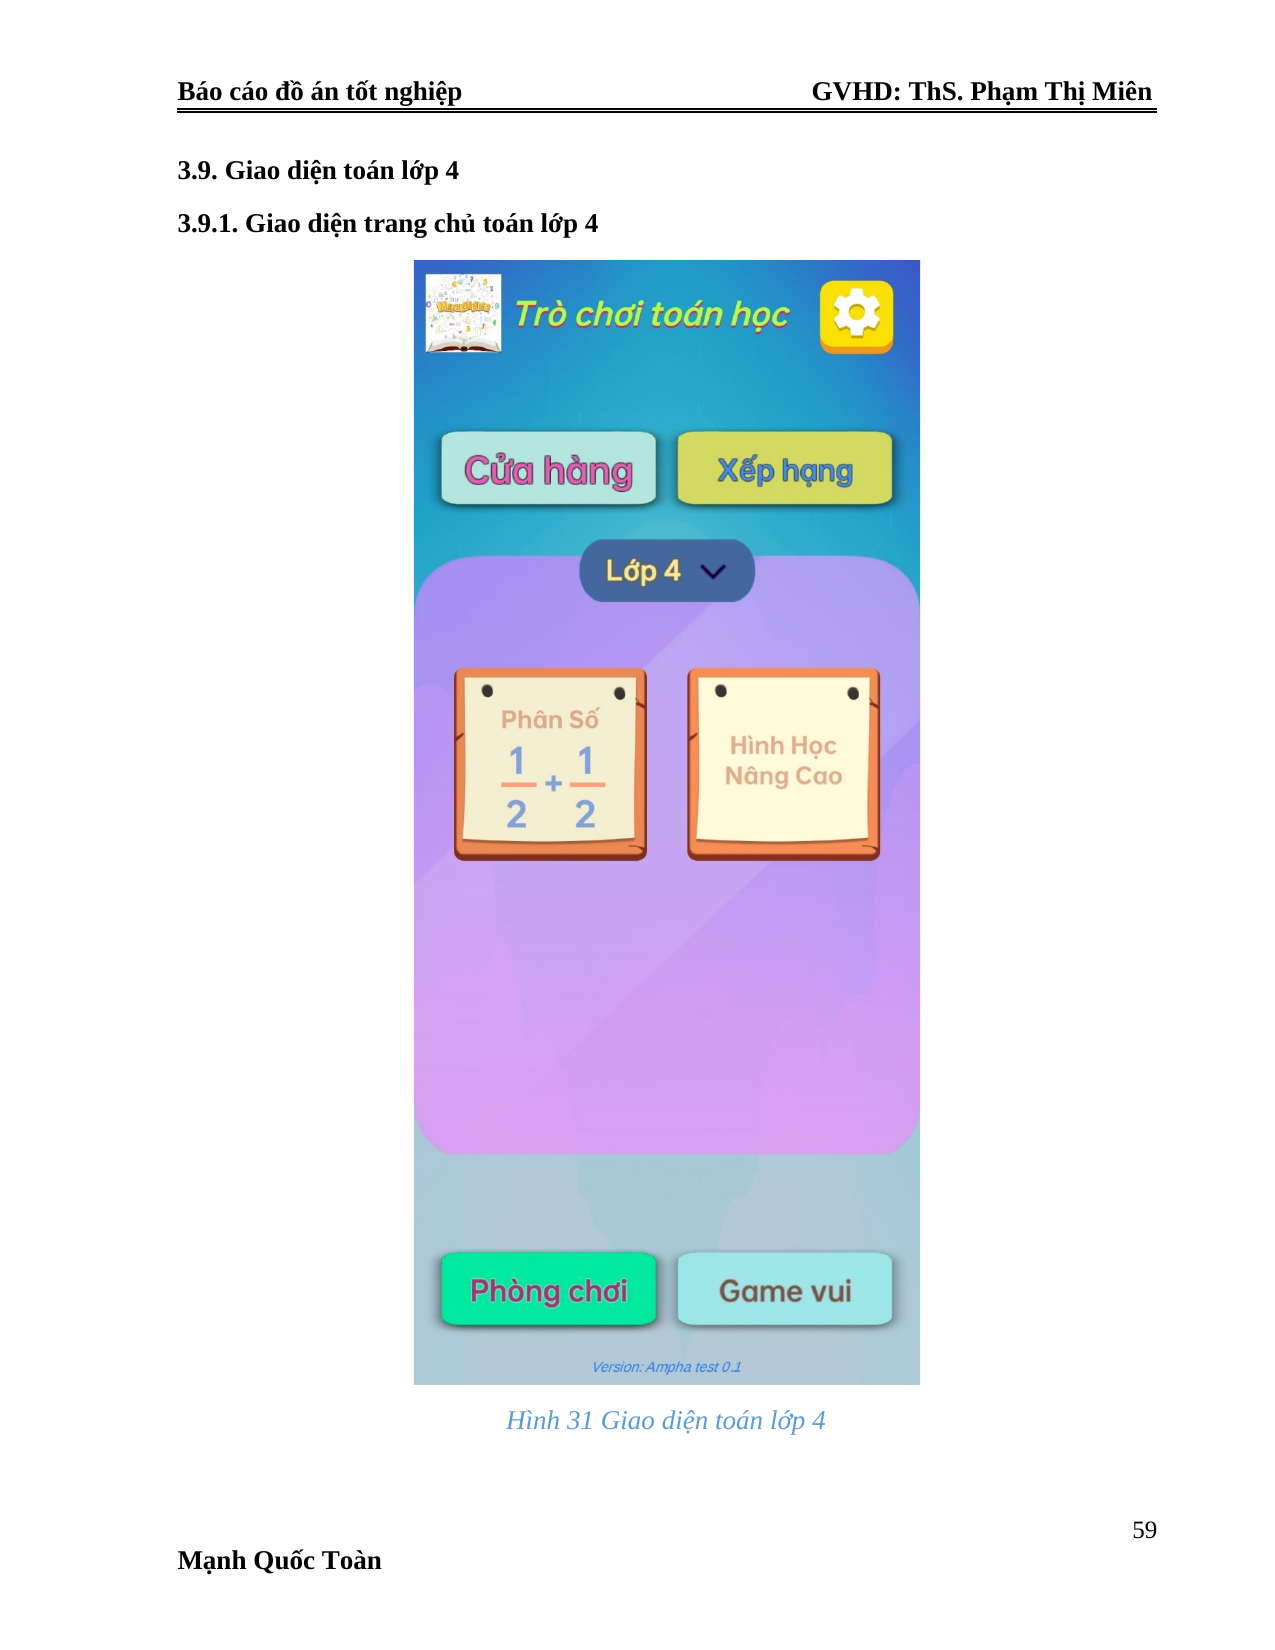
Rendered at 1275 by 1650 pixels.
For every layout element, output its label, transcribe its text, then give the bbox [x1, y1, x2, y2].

text Hình 31 Giao diện toán lớp 4 [177, 1404, 1157, 1435]
text Giao diện toán lớp 4 [177, 154, 1157, 185]
picture [413, 260, 921, 1385]
text Giao diện trang chủ toán lớp 4 [177, 207, 1157, 238]
